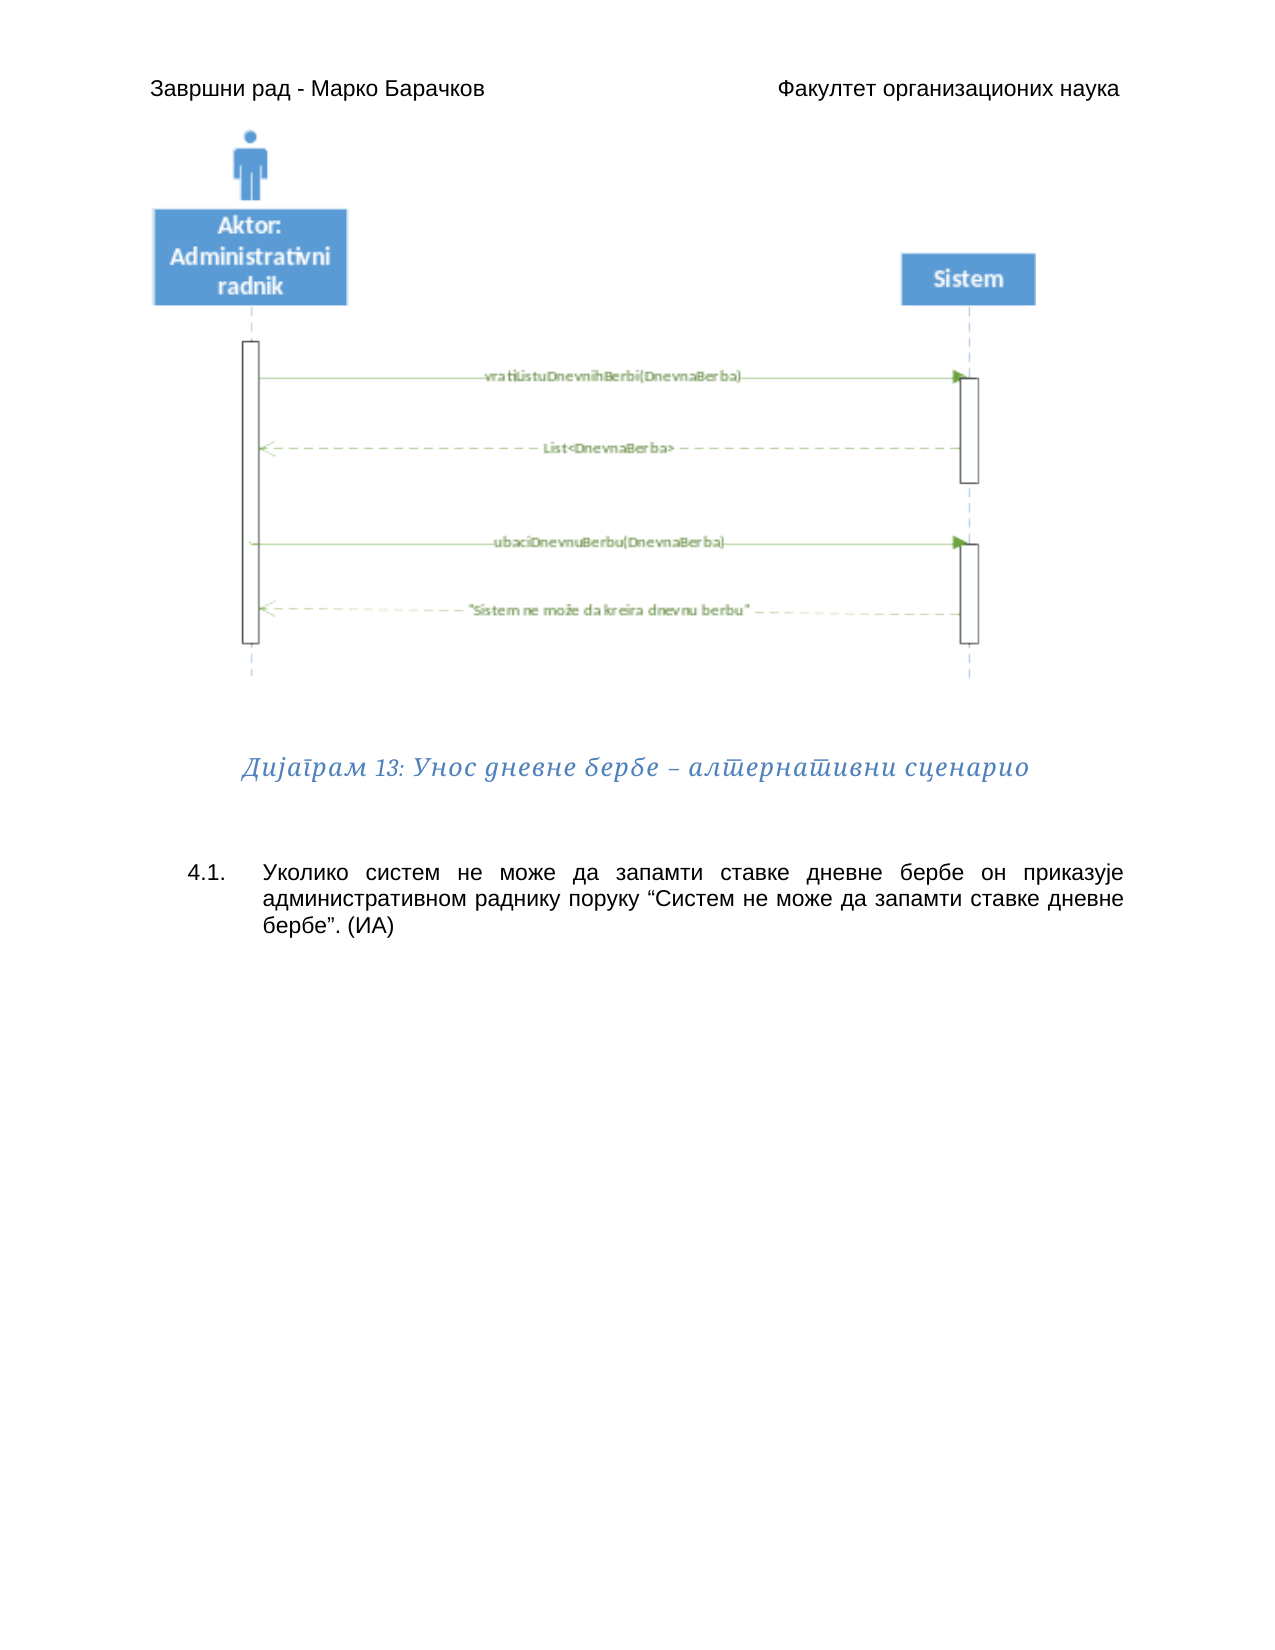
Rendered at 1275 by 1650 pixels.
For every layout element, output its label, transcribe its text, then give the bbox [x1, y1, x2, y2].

list Уколико систем не може да запамти ставке дневне бербе он приказује административном раднику поруку “Систем не може да запамти ставке дневне бербе”. (ИА) [187, 859, 1125, 938]
subtitle Дијаграм 13: Унос дневне бербе – алтернативни сценарио [150, 754, 1125, 783]
